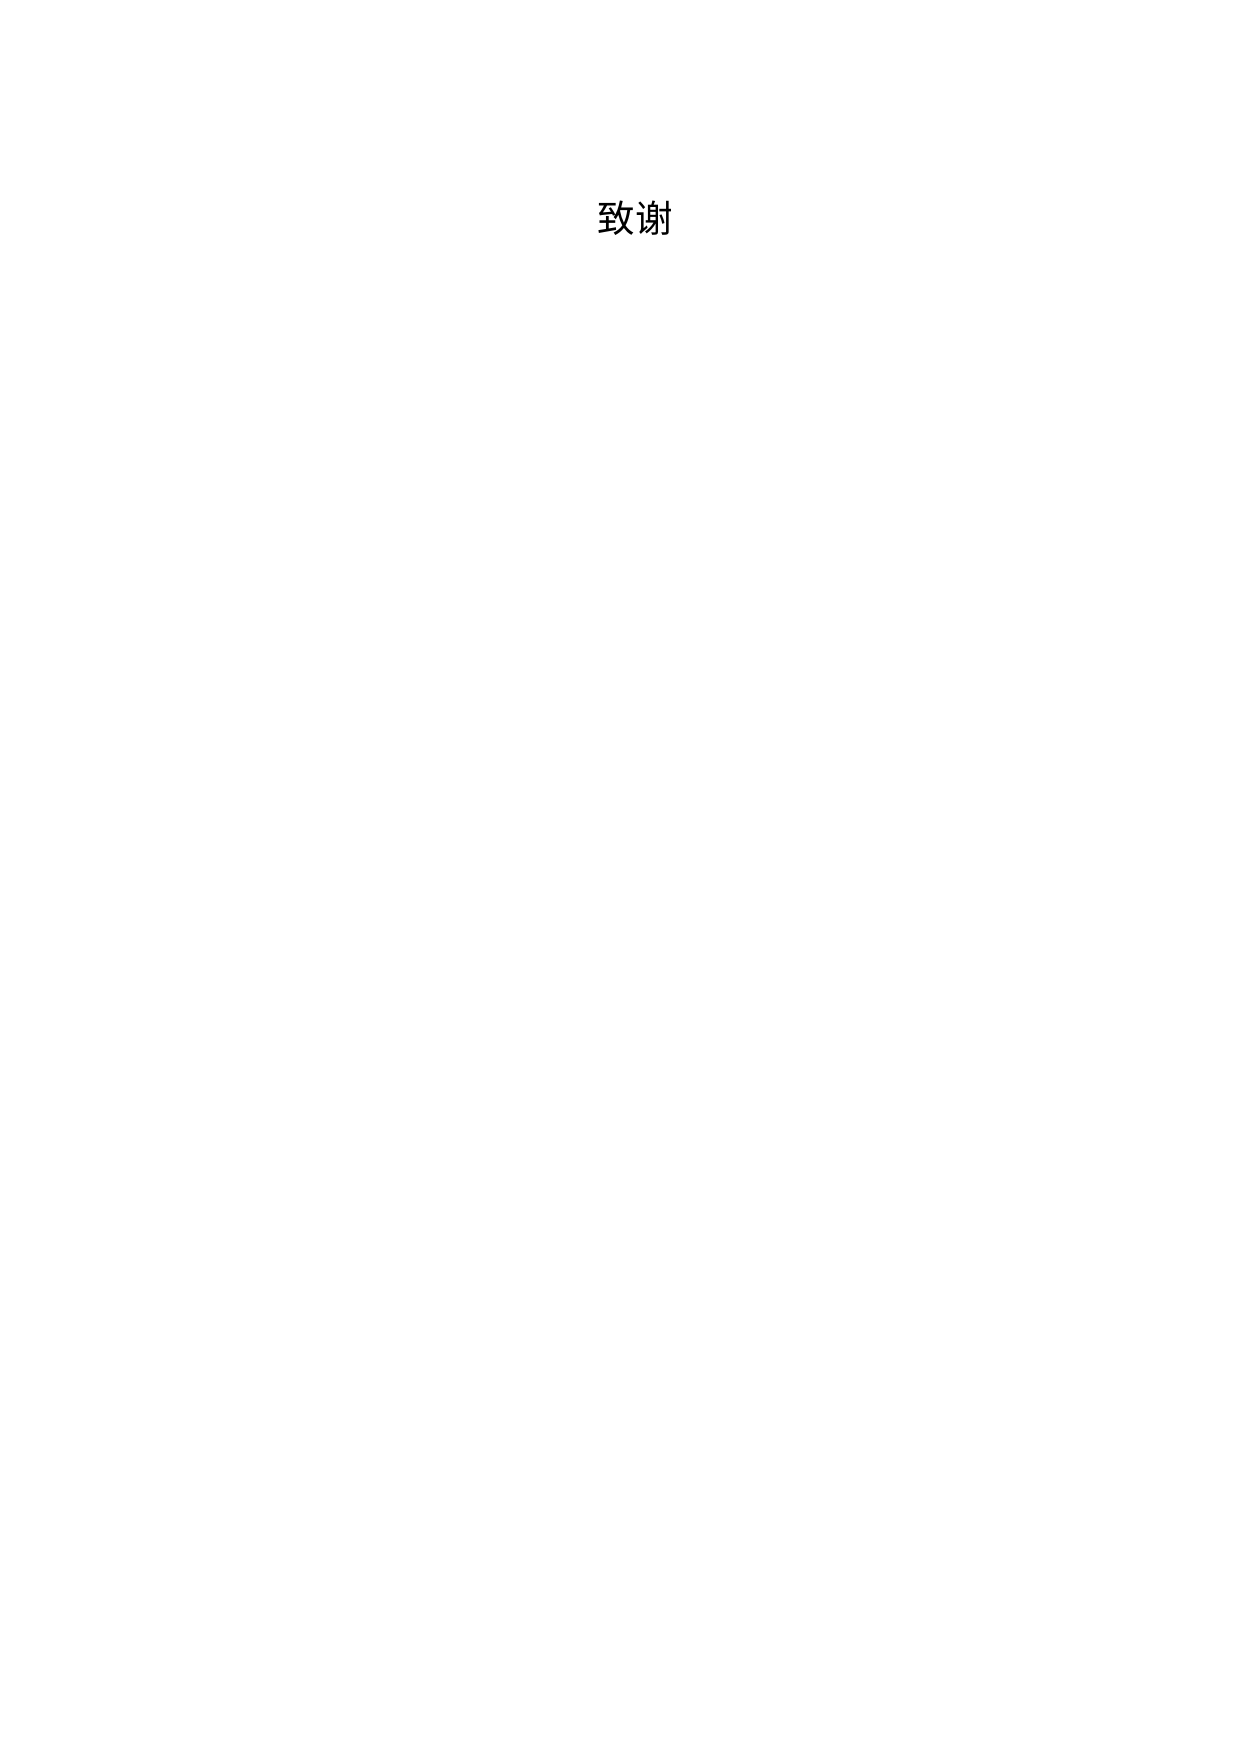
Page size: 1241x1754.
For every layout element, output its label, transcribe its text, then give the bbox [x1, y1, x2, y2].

subtitle 致谢 [148, 182, 1122, 250]
